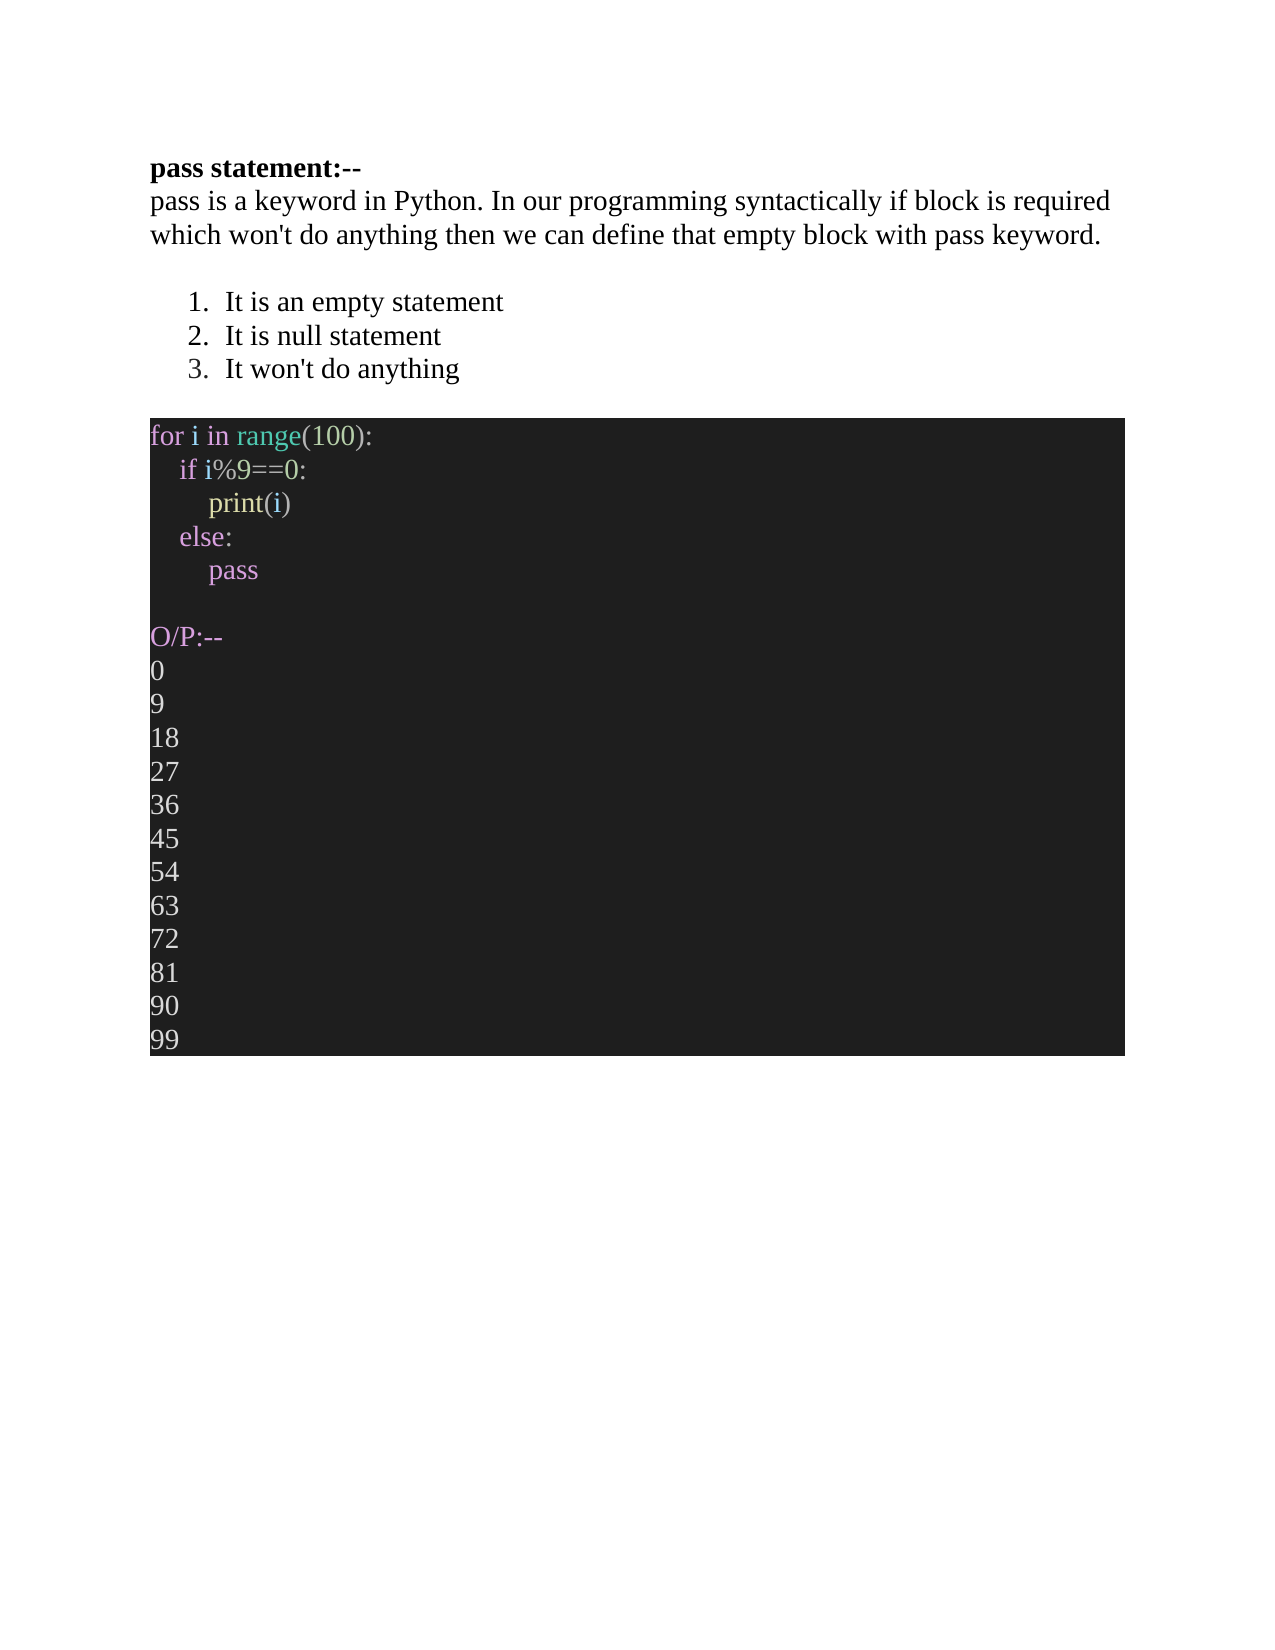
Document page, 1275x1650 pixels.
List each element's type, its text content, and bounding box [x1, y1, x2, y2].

text pass [150, 552, 1125, 586]
text pass is a keyword in Python. In our programming syntactically if block is required which won't do anything then we can define that empty block with pass keyword. [150, 183, 1125, 251]
text 72 [150, 921, 1125, 955]
text O/P:-- [150, 619, 1125, 653]
text pass statement:-- [150, 150, 1125, 183]
text 45 [150, 821, 1125, 854]
text 99 [150, 1022, 1125, 1056]
text 90 [150, 988, 1125, 1022]
text 36 [150, 787, 1125, 821]
list It is an empty statement [187, 284, 1125, 318]
text if i%9==0: [150, 452, 1125, 485]
text for i in range(100): [150, 418, 1125, 452]
list It is null statement [187, 318, 1125, 351]
text 81 [150, 955, 1125, 988]
text 0 [150, 653, 1125, 687]
text 9 [150, 687, 1125, 720]
text 63 [150, 888, 1125, 921]
text 27 [150, 754, 1125, 787]
list It won't do anything [187, 351, 1125, 385]
text print(i) [150, 485, 1125, 519]
text 54 [150, 854, 1125, 888]
text else: [150, 519, 1125, 552]
text 18 [150, 720, 1125, 754]
